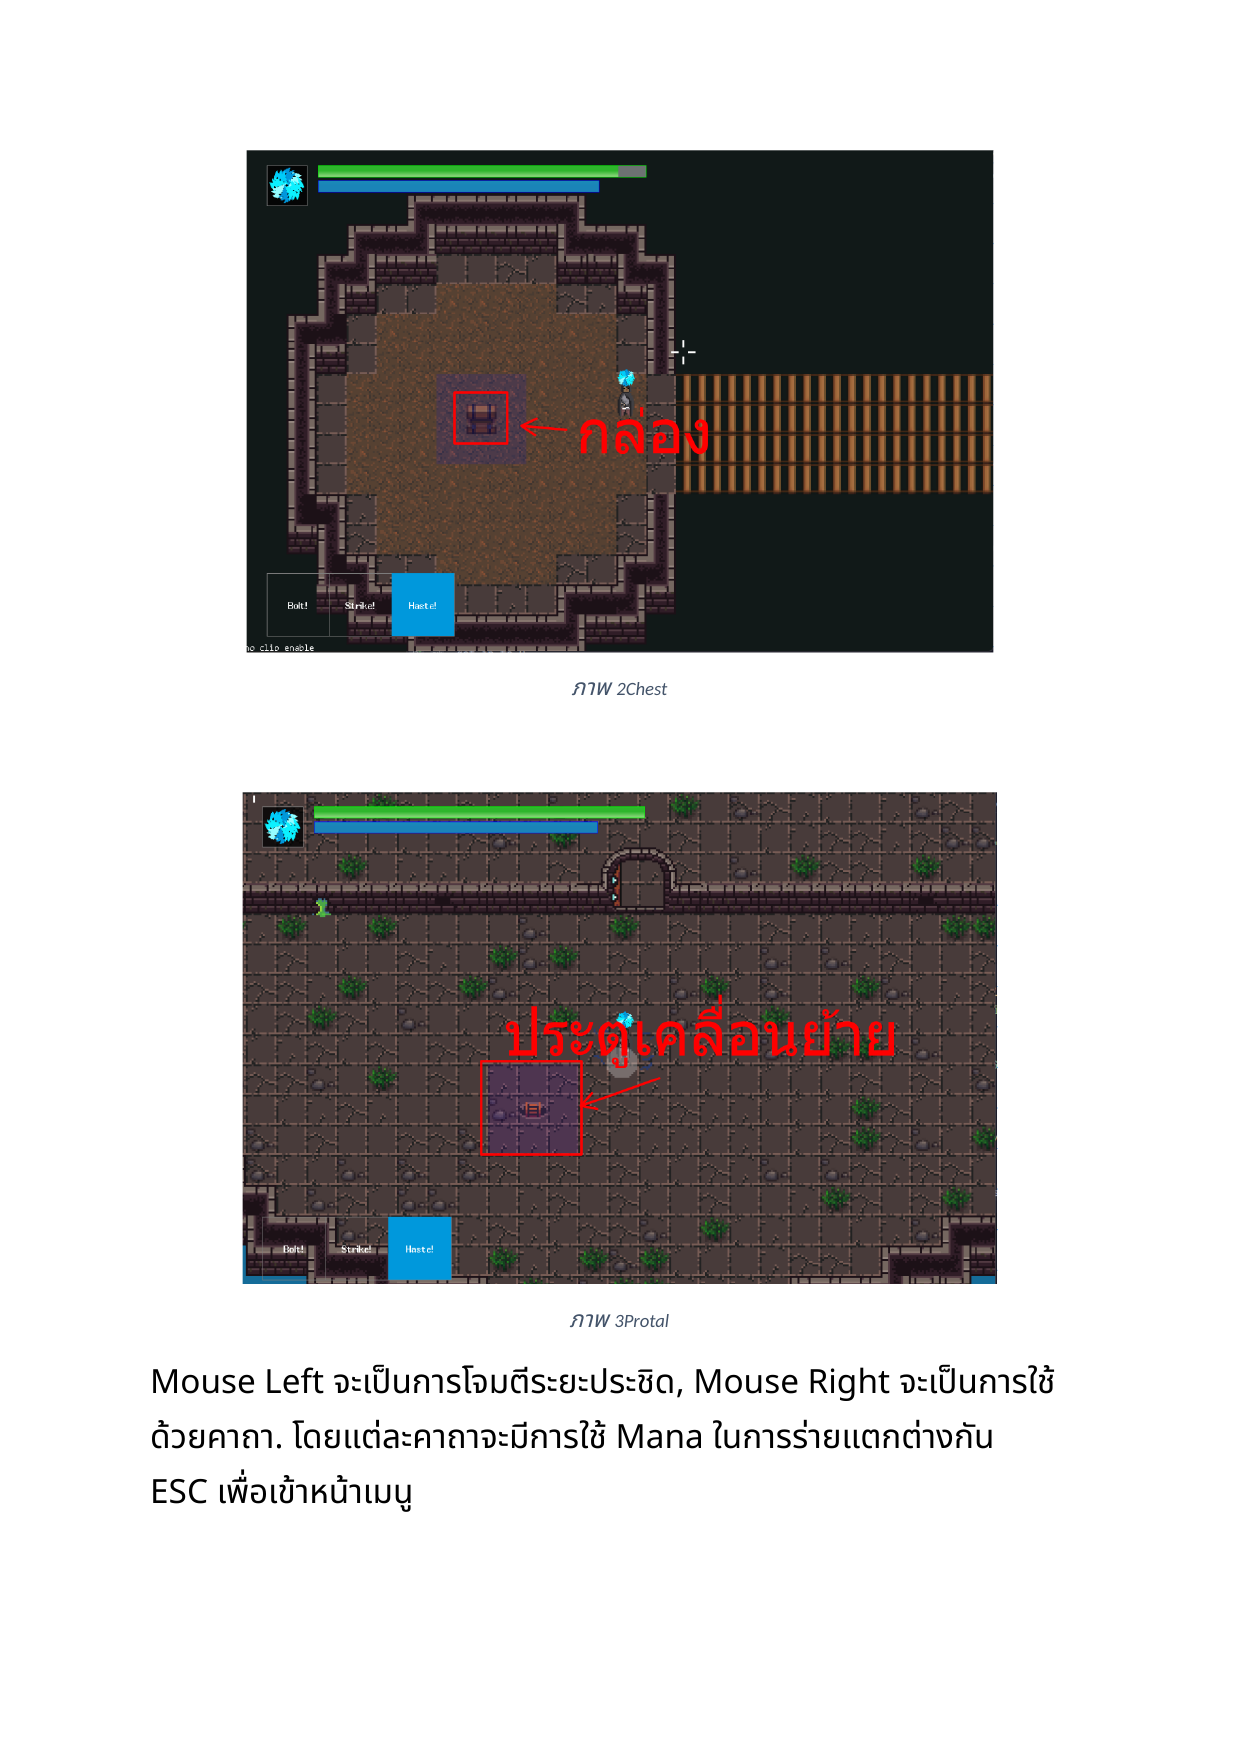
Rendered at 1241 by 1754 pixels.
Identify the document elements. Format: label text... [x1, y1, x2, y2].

text ภาพ 3Protal [150, 1303, 1090, 1337]
picture [246, 150, 994, 653]
picture [242, 792, 998, 1284]
text ภาพ 2Chest [150, 671, 1090, 706]
text Mouse Left จะเป็นการโจมตีระยะประชิด, Mouse Right จะเป็นการใช้ด้วยคาถา. โดยแต่ละคาถาจะมีการใช้ Mana ในการร่ายแตกต่างกัน ESC เพื่อเข้าหน้าเมนู [150, 1358, 1090, 1518]
